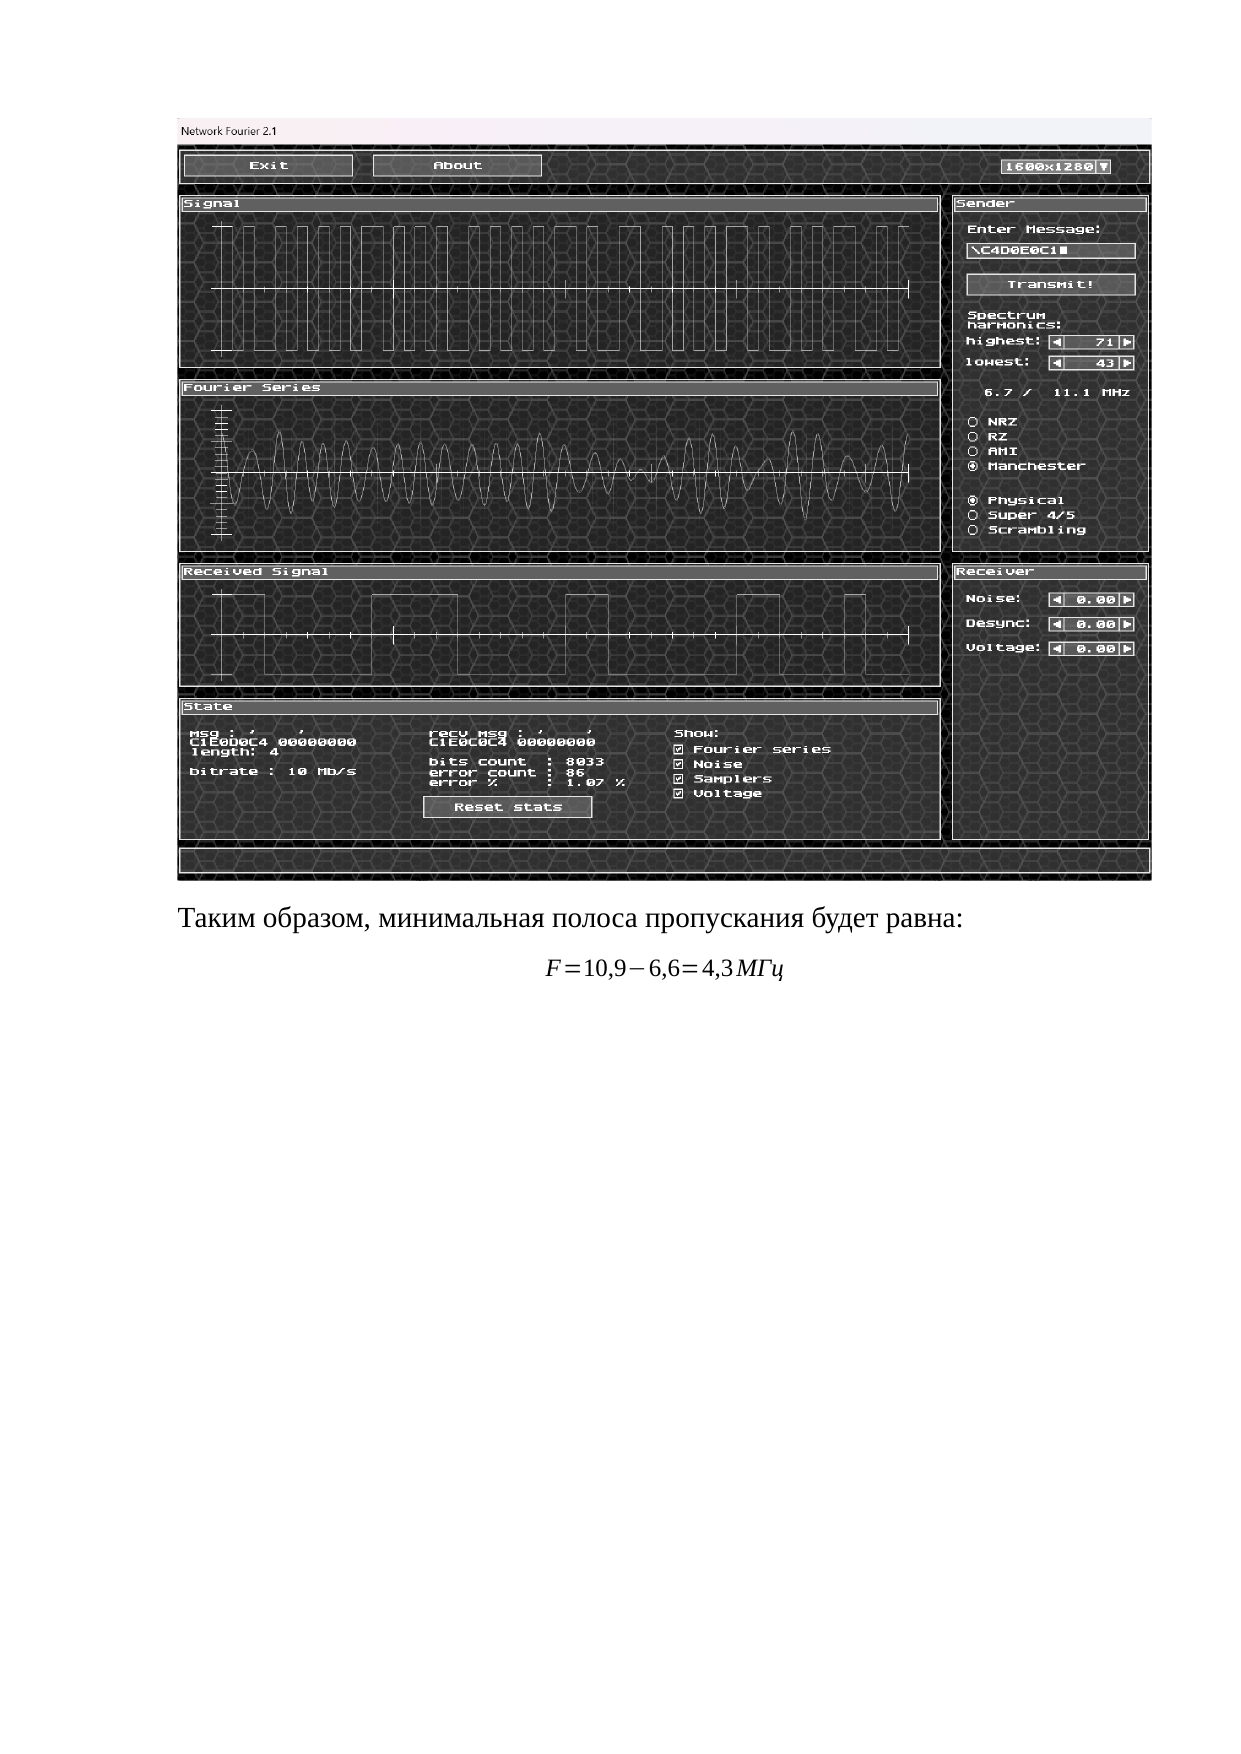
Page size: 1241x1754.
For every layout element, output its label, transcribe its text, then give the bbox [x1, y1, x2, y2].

text Таким образом, минимальная полоса пропускания будет равна: [177, 900, 1152, 933]
picture [177, 118, 1152, 881]
